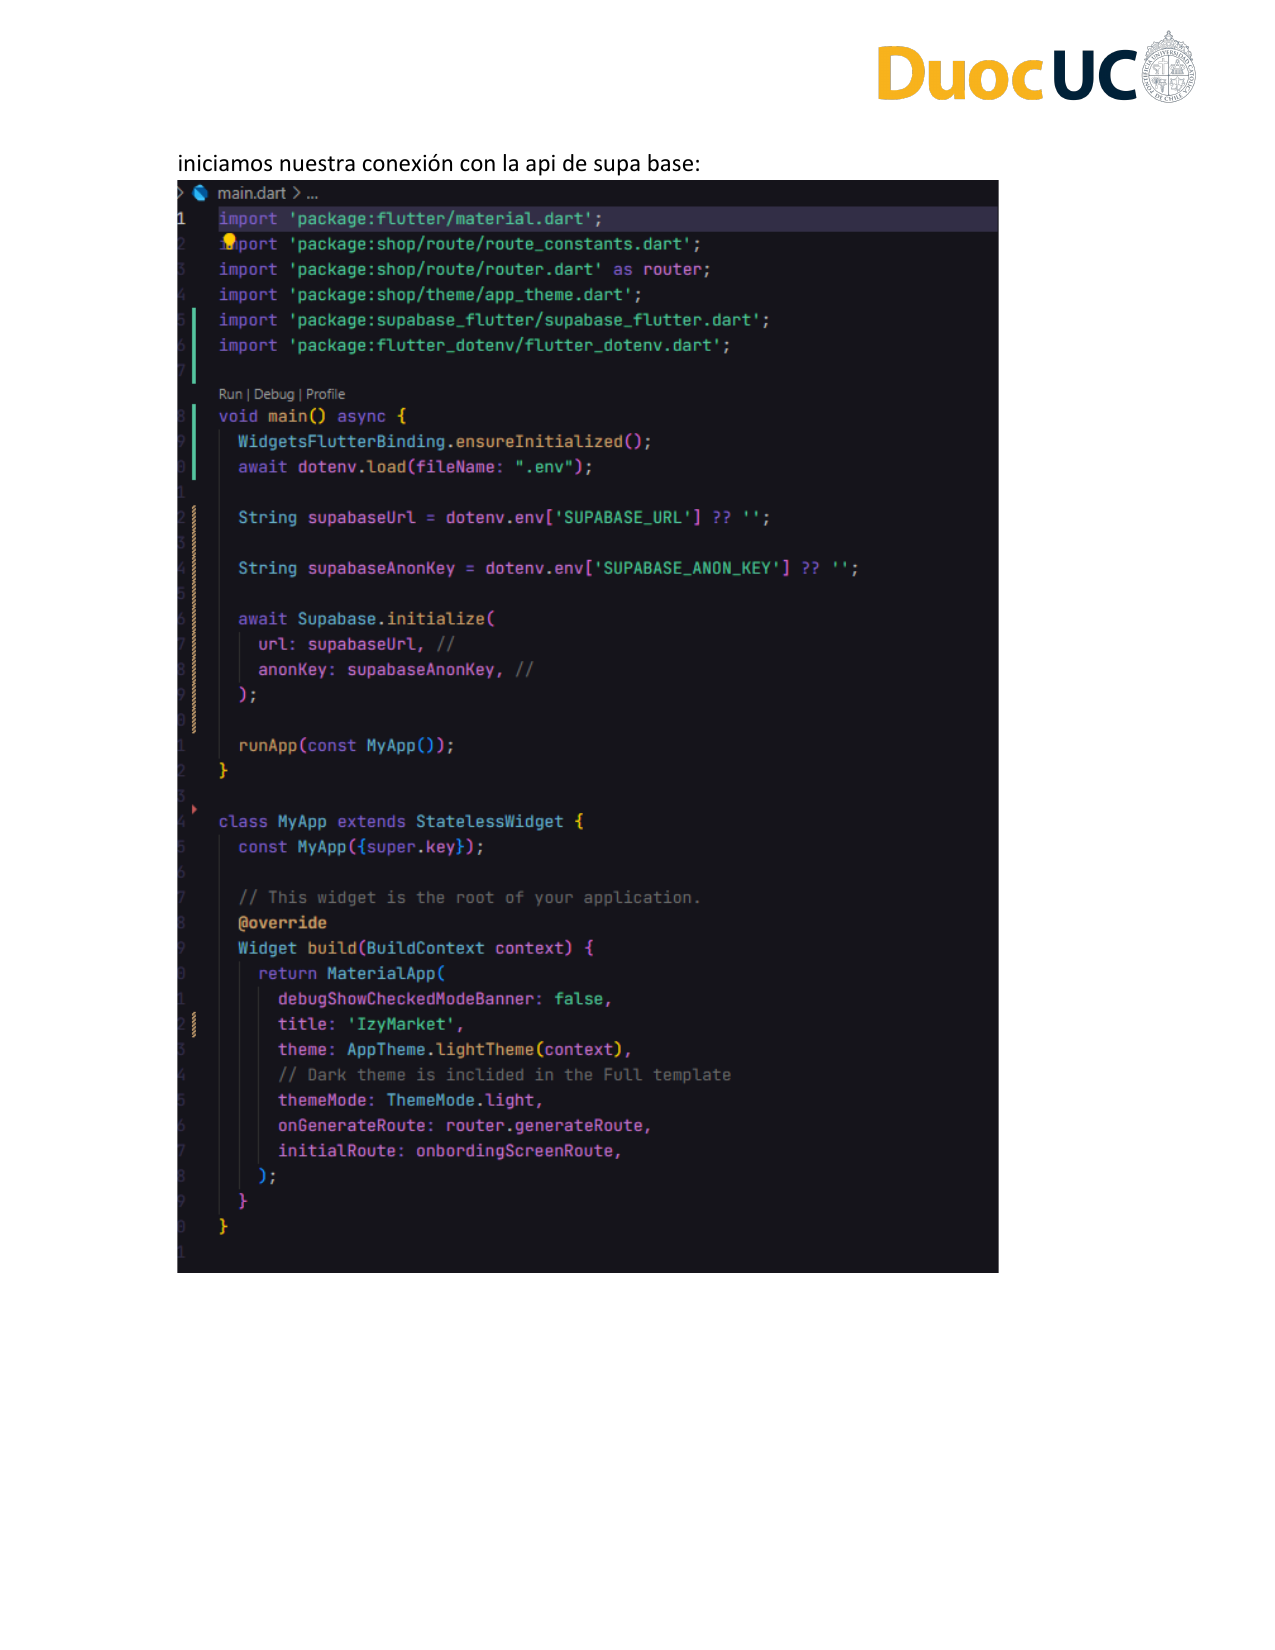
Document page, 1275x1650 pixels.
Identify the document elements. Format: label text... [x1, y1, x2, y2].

picture [177, 180, 999, 1273]
picture [874, 26, 1200, 107]
